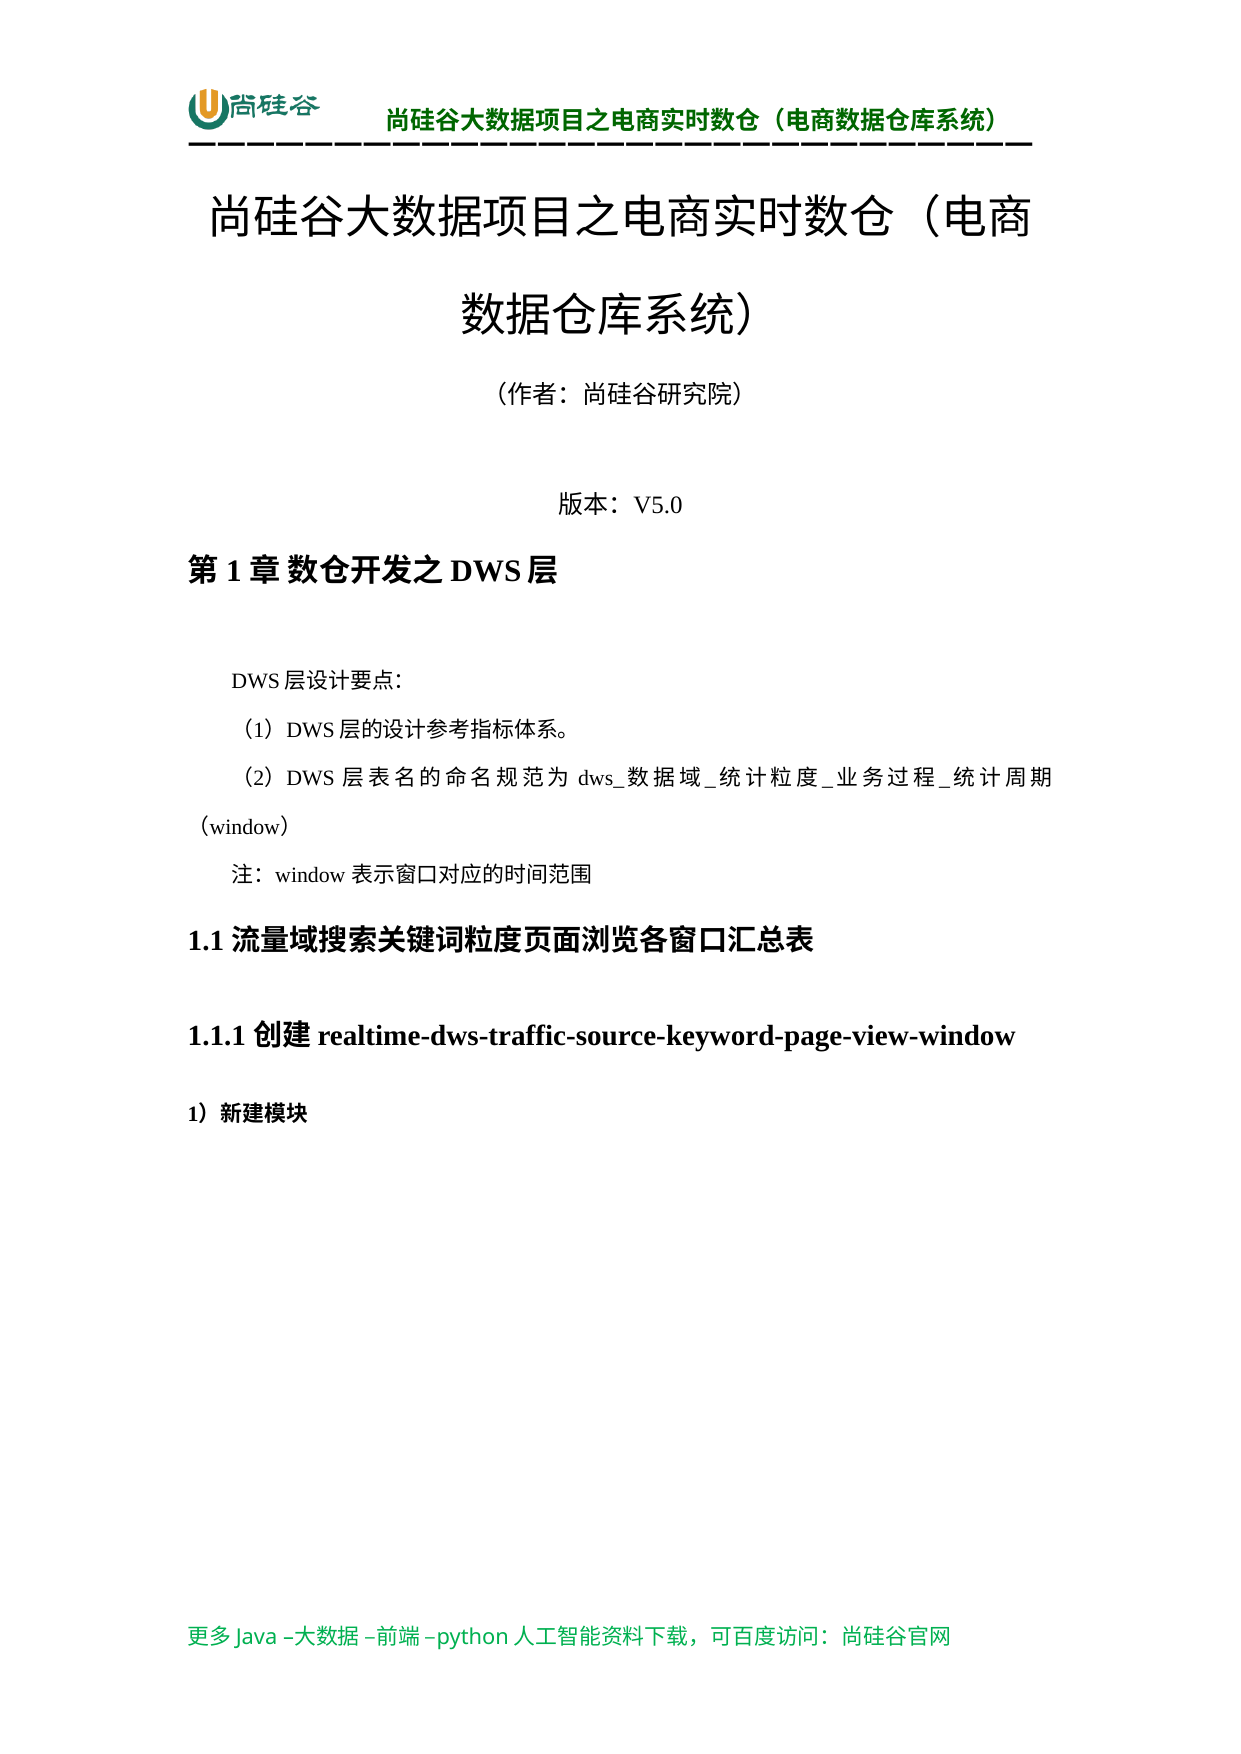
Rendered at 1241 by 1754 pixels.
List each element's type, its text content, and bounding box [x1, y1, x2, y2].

text 注：window 表示窗口对应的时间范围 [187, 857, 1053, 889]
text 数据仓库系统） [187, 262, 1053, 360]
picture [187, 88, 320, 130]
text 版本：V5.0 [187, 470, 1053, 535]
text 数仓开发之DWS层 [187, 535, 1053, 600]
text 创建realtime-dws-traffic-source-keyword-page-view-window [187, 1001, 1053, 1066]
text DWS层设计要点： [187, 663, 1053, 696]
text 新建模块 [187, 1096, 1053, 1128]
text 尚硅谷大数据项目之电商实时数仓（电商 [187, 165, 1053, 262]
text DWS层的设计参考指标体系。 [187, 711, 1053, 744]
text （作者：尚硅谷研究院） [187, 360, 1053, 425]
list 流量域搜索关键词粒度页面浏览各窗口汇总表 [187, 905, 1053, 970]
text DWS层表名的命名规范为dws_数据域_统计粒度_业务过程_统计周期（window） [187, 760, 1053, 841]
